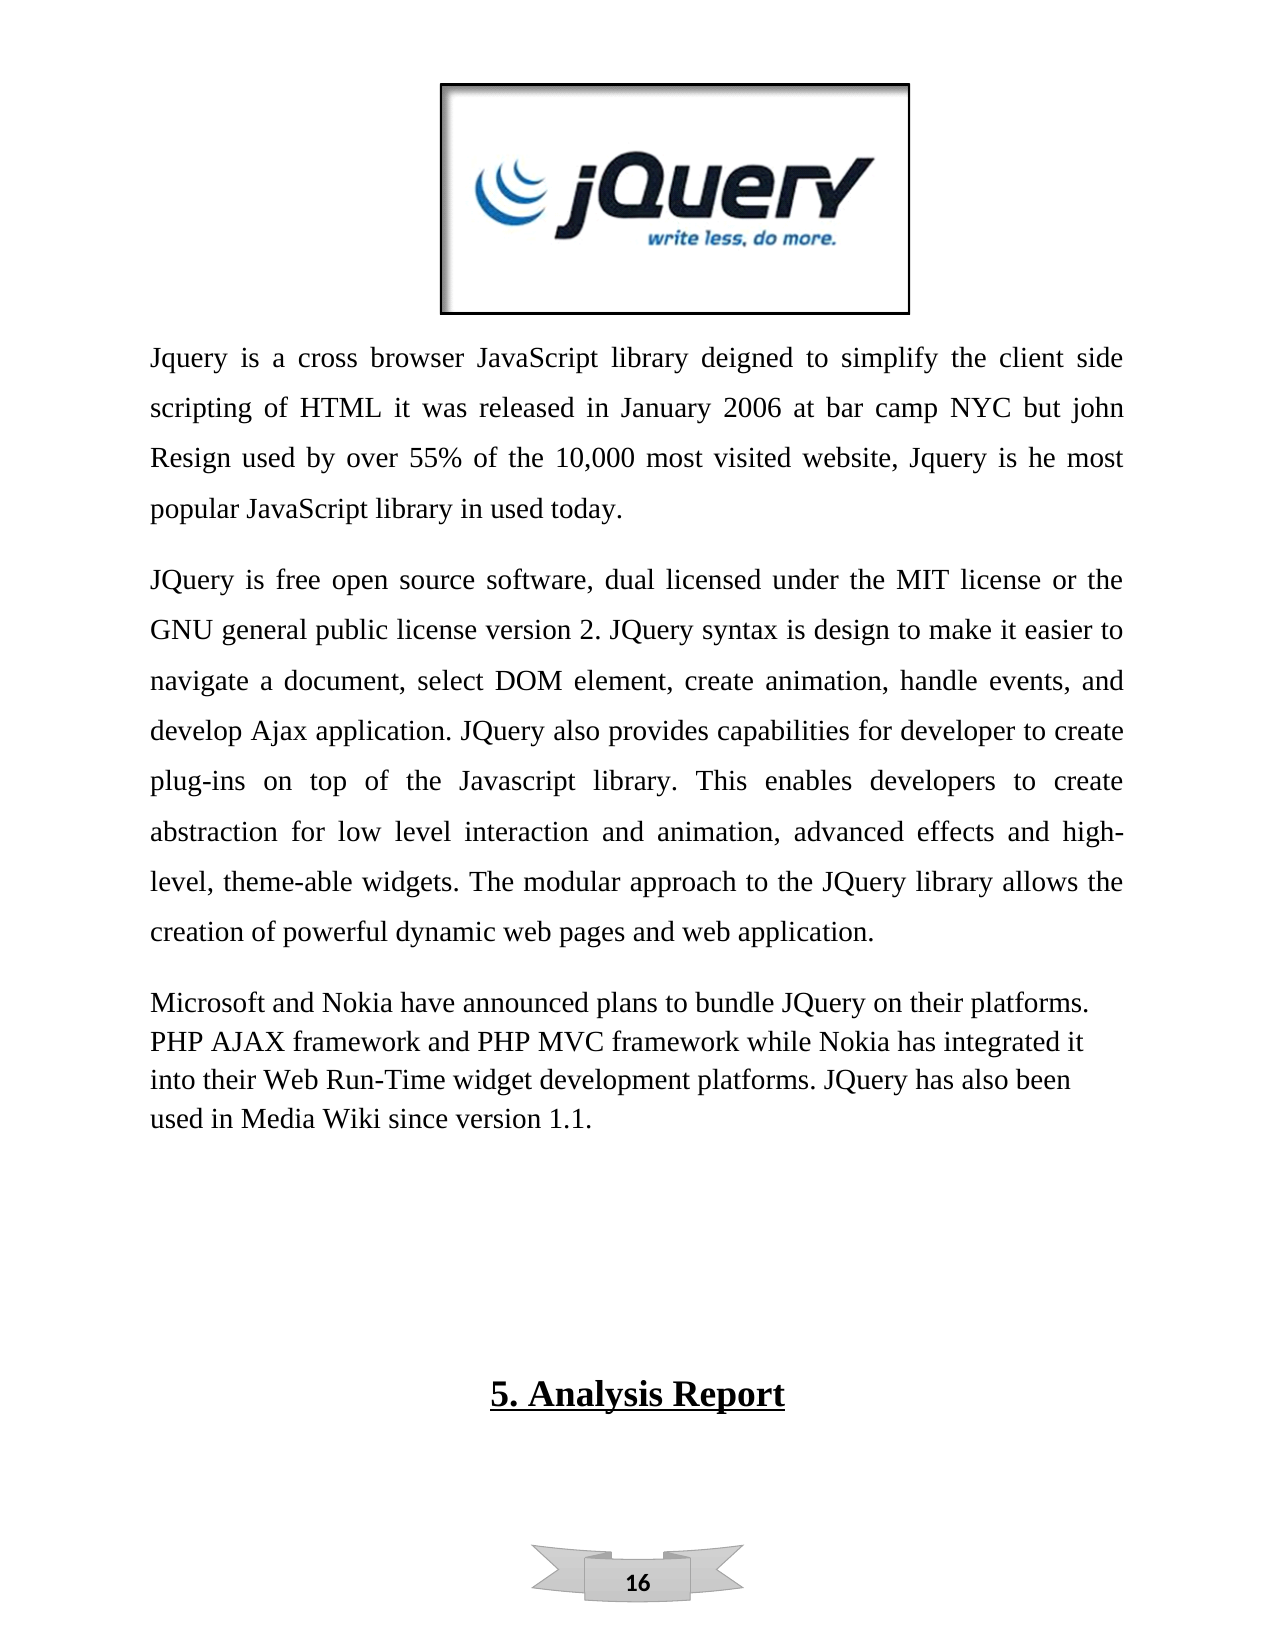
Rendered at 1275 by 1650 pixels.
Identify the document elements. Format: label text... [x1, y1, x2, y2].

text JQuery is free open source software, dual licensed under the MIT license or the GNU general public license version 2. JQuery syntax is design to make it easier to navigate a document, select DOM element, create animation, handle events, and develop Ajax application. JQuery also provides capabilities for developer to create plug-ins on top of the Javascript library. This enables developers to create abstraction for low level interaction and animation, advanced effects and high-level, theme-able widgets. The modular approach to the JQuery library allows the creation of powerful dynamic web pages and web application. [150, 562, 1125, 948]
text 5. Analysis Report [150, 1372, 1125, 1415]
text Microsoft and Nokia have announced plans to bundle JQuery on their platforms. PHP AJAX framework and PHP MVC framework while Nokia has integrated it into their Web Run-Time widget development platforms. JQuery has also been used in Media Wiki since version 1.1. [150, 985, 1125, 1134]
picture [439, 83, 911, 315]
text Jquery is a cross browser JavaScript library deigned to simplify the client side scripting of HTML it was released in January 2006 at bar camp NYC but john Resign used by over 55% of the 10,000 most visited website, Jquery is he most popular JavaScript library in used today. [150, 340, 1125, 524]
